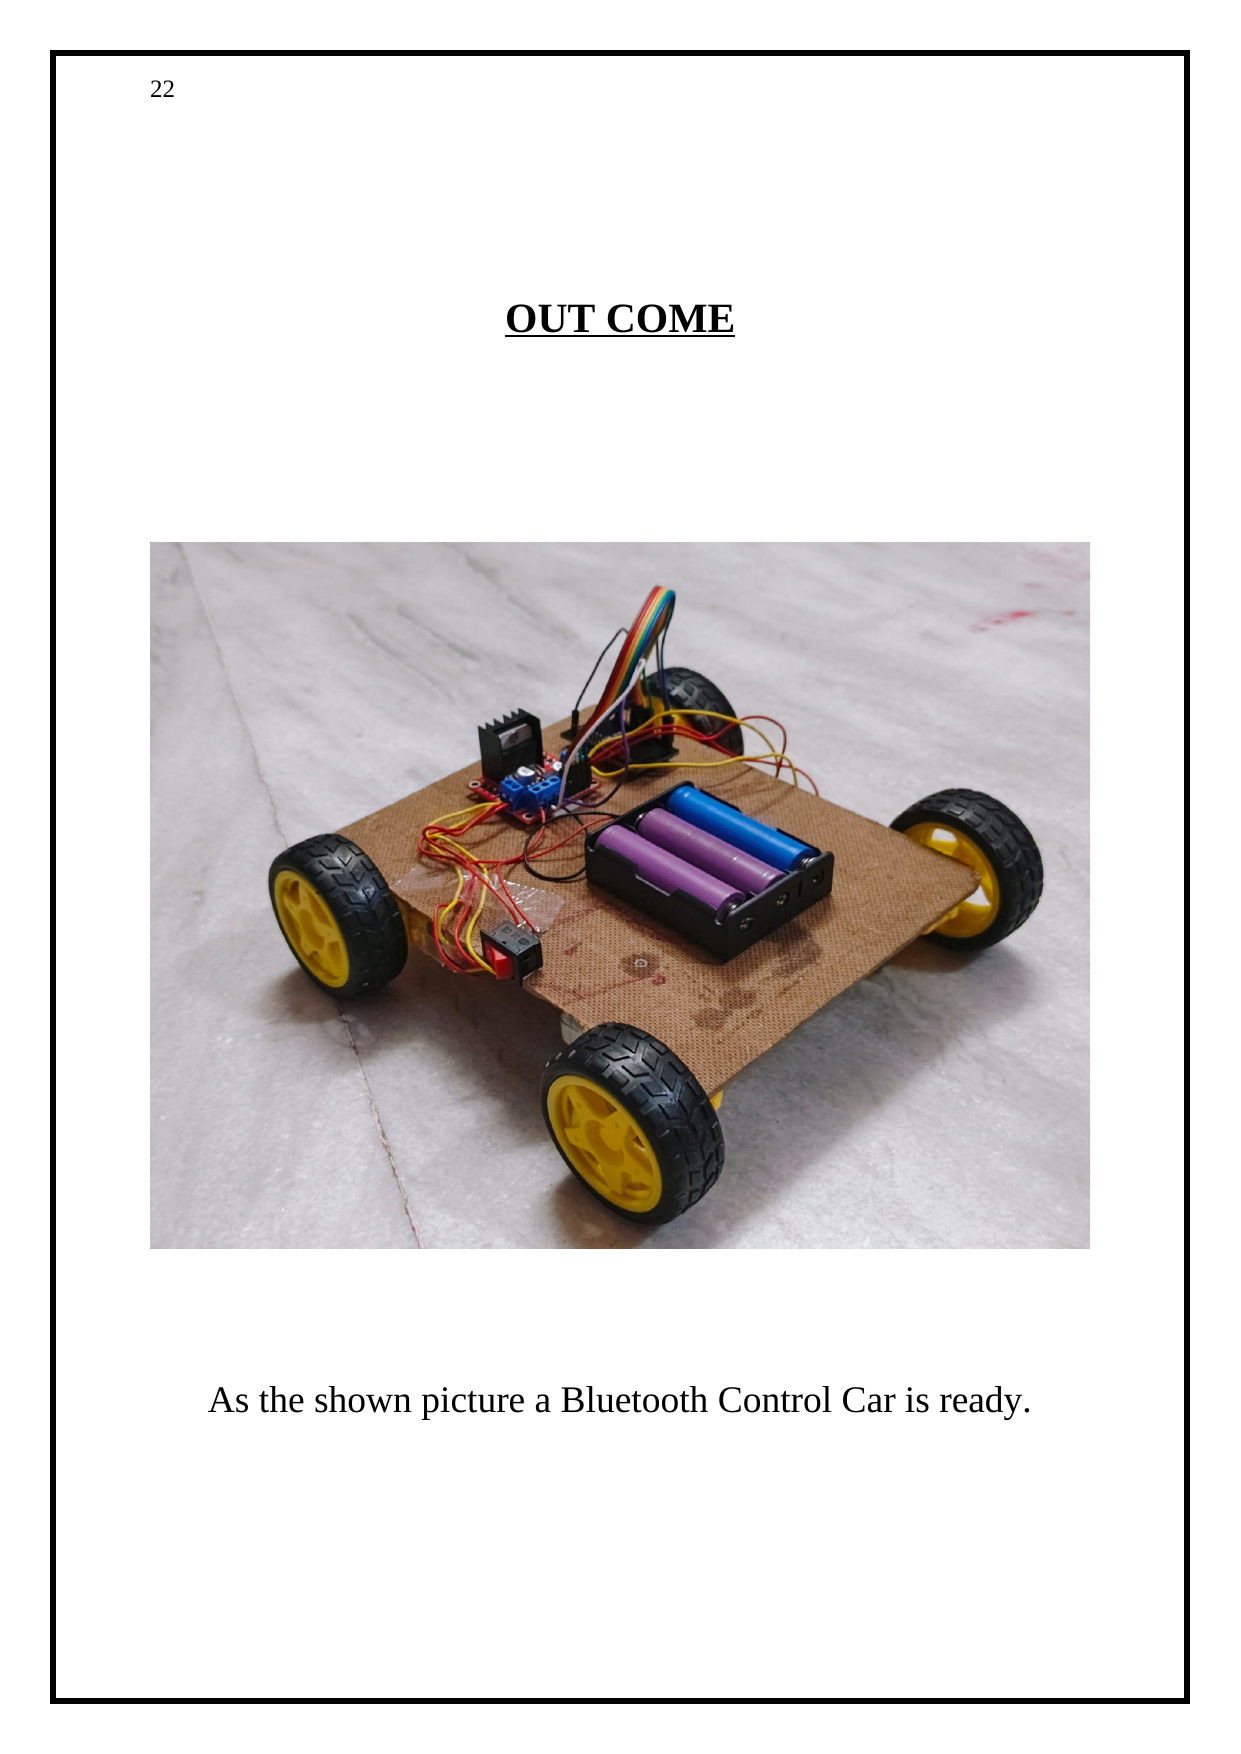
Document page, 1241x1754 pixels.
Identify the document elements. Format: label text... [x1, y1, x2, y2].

text As the shown picture a Bluetooth Control Car is ready. [150, 1377, 1090, 1421]
text OUT COME [150, 294, 1090, 342]
picture [150, 542, 1091, 1249]
